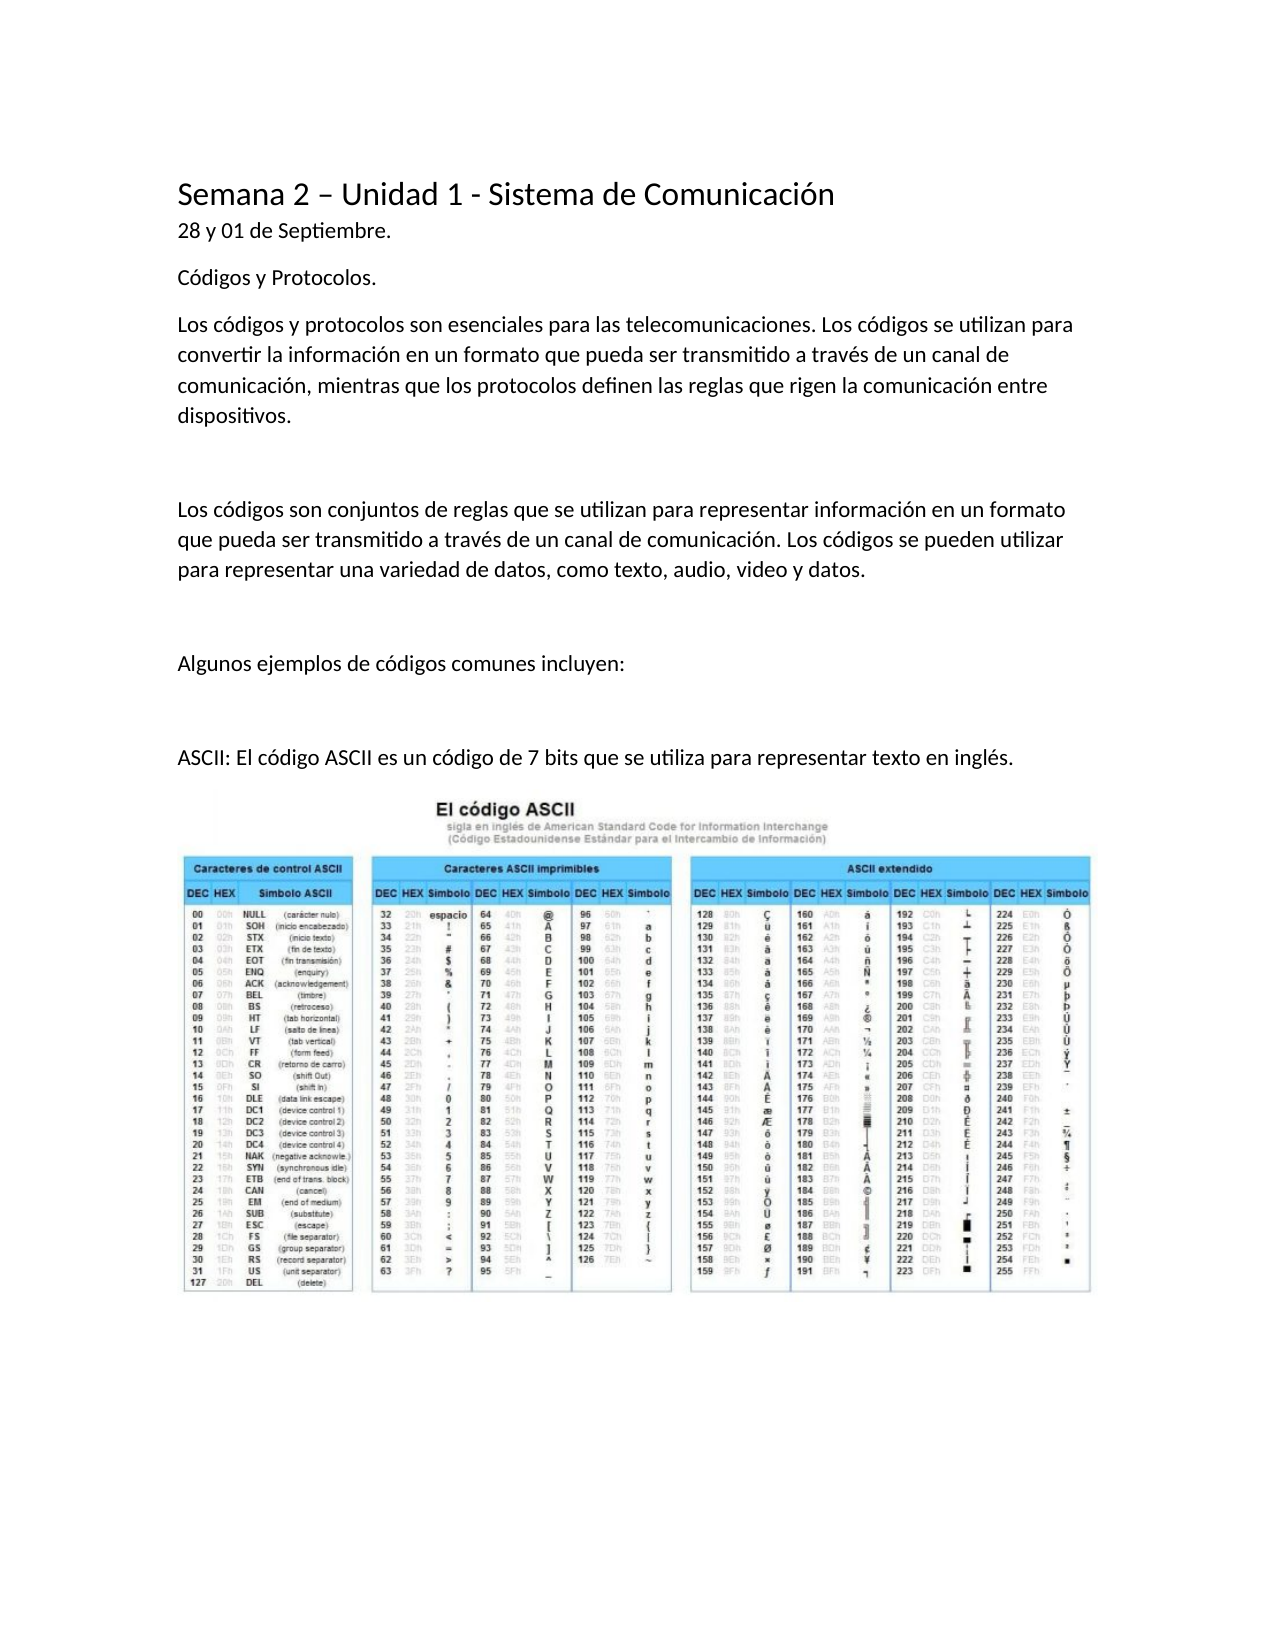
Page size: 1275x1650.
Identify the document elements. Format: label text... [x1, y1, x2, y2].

text ASCII: El código ASCII es un código de 7 bits que se utiliza para representar texto en inglés. [177, 743, 1098, 771]
picture [177, 789, 1098, 1302]
text Los códigos son conjuntos de reglas que se utilizan para representar información en un formato que pueda ser transmitido a través de un canal de comunicación. Los códigos se pueden utilizar para representar una variedad de datos, como texto, audio, video y datos. [177, 495, 1098, 583]
text Códigos y Protocolos. [177, 263, 1098, 291]
text Los códigos y protocolos son esenciales para las telecomunicaciones. Los códigos se utilizan para convertir la información en un formato que pueda ser transmitido a través de un canal de comunicación, mientras que los protocolos definen las reglas que rigen la comunicación entre dispositivos. [177, 310, 1098, 429]
text Semana 2 – Unidad 1 - Sistema de Comunicación [177, 173, 1098, 213]
text Algunos ejemplos de códigos comunes incluyen: [177, 649, 1098, 677]
text 28 y 01 de Septiembre. [177, 217, 1098, 244]
